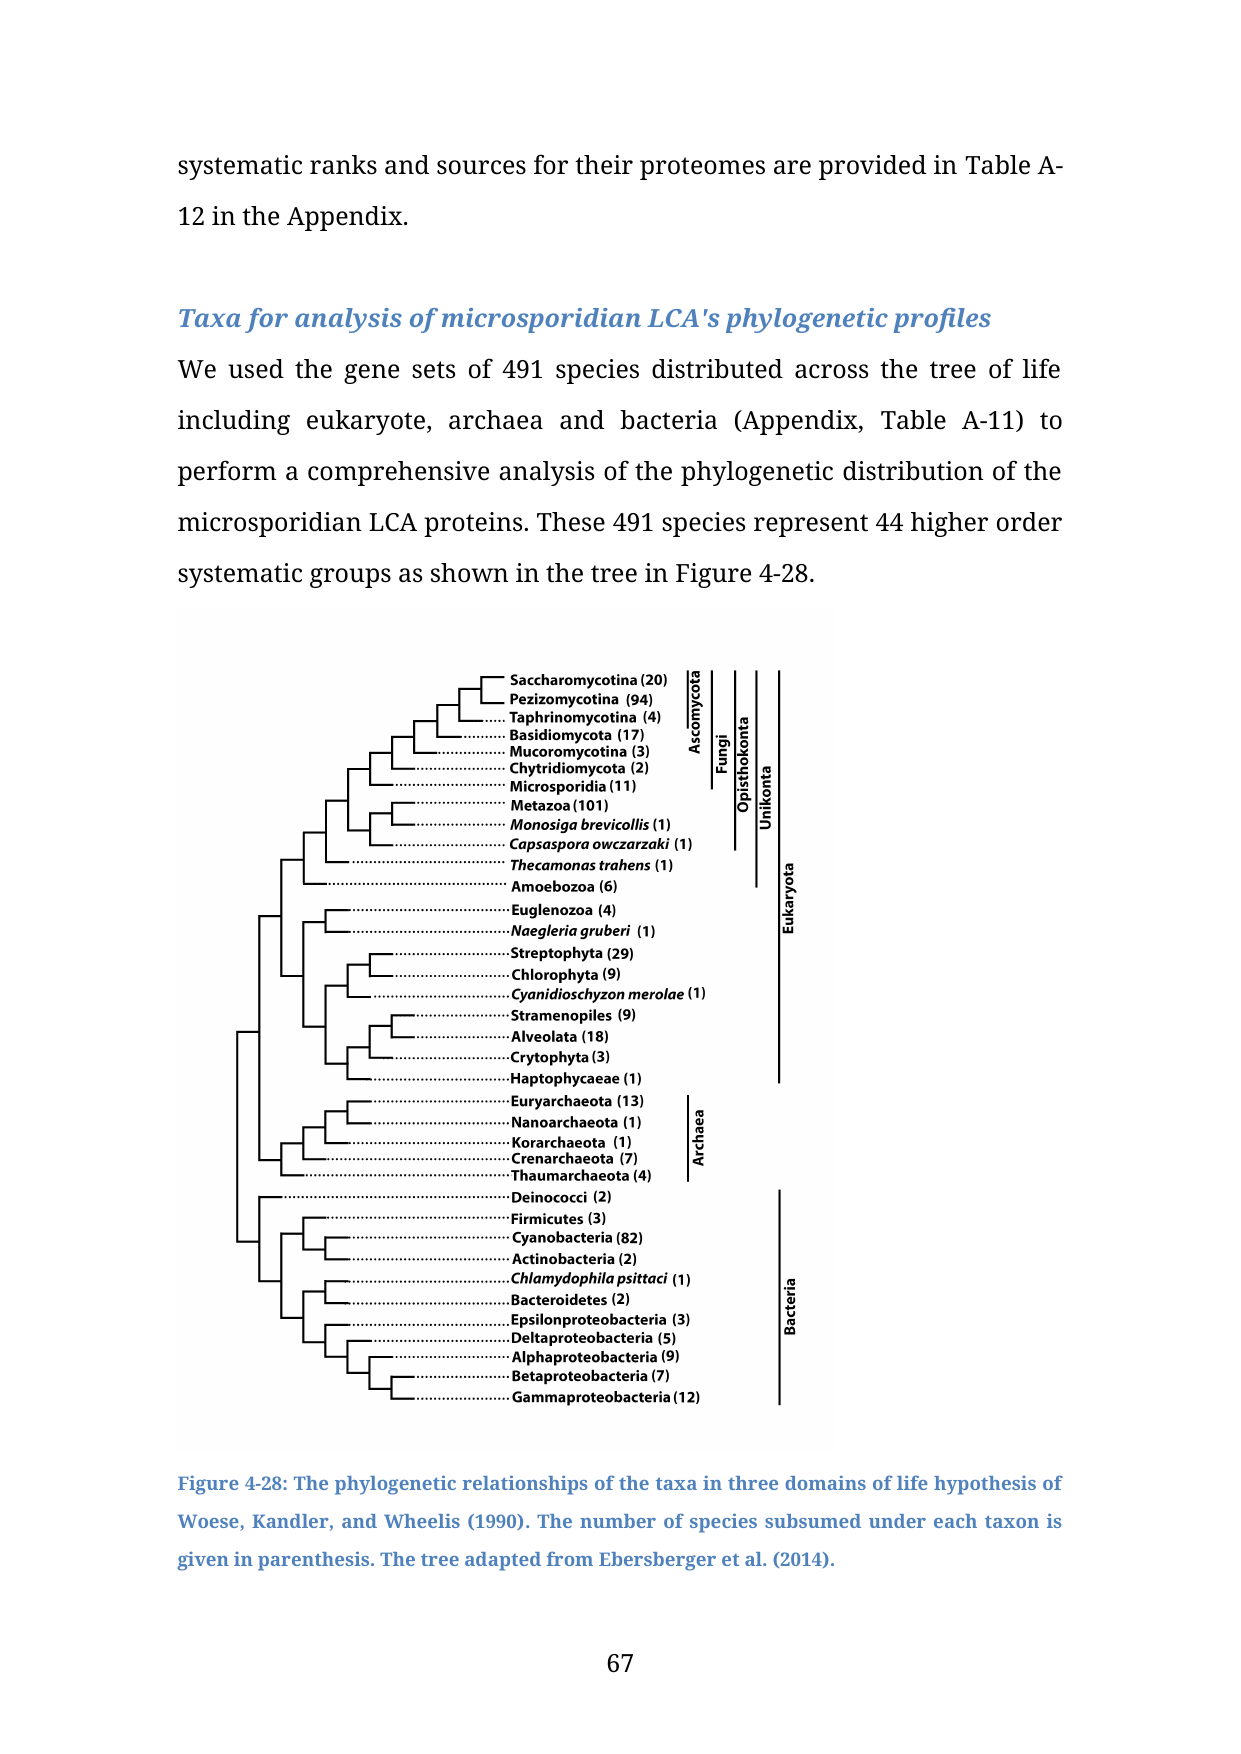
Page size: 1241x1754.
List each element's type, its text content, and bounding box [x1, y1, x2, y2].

picture [177, 607, 834, 1453]
text Taxa for analysis of microsporidian LCA's phylogenetic profiles [177, 301, 1063, 335]
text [177, 148, 1063, 233]
